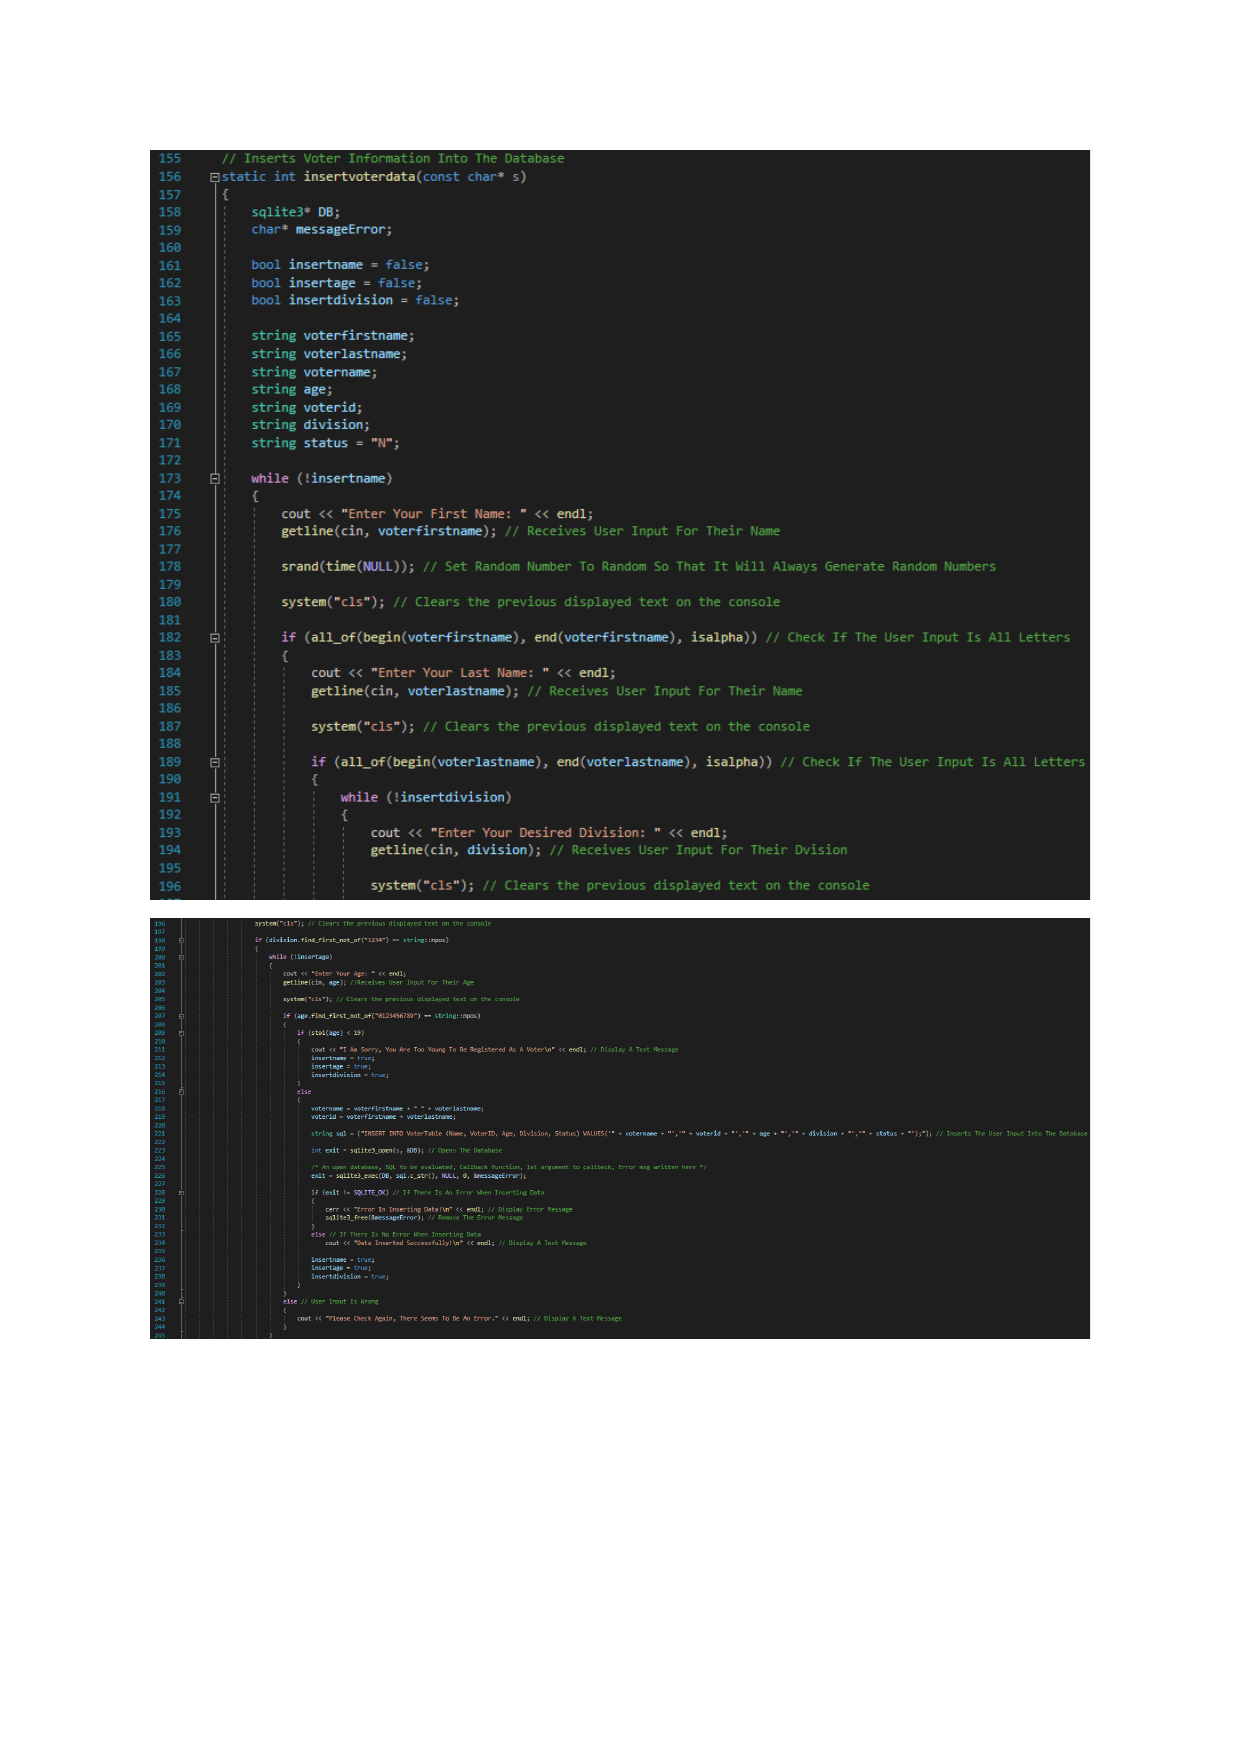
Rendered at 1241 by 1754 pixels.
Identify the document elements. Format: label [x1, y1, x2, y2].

picture [150, 918, 1091, 1339]
picture [150, 150, 1091, 900]
